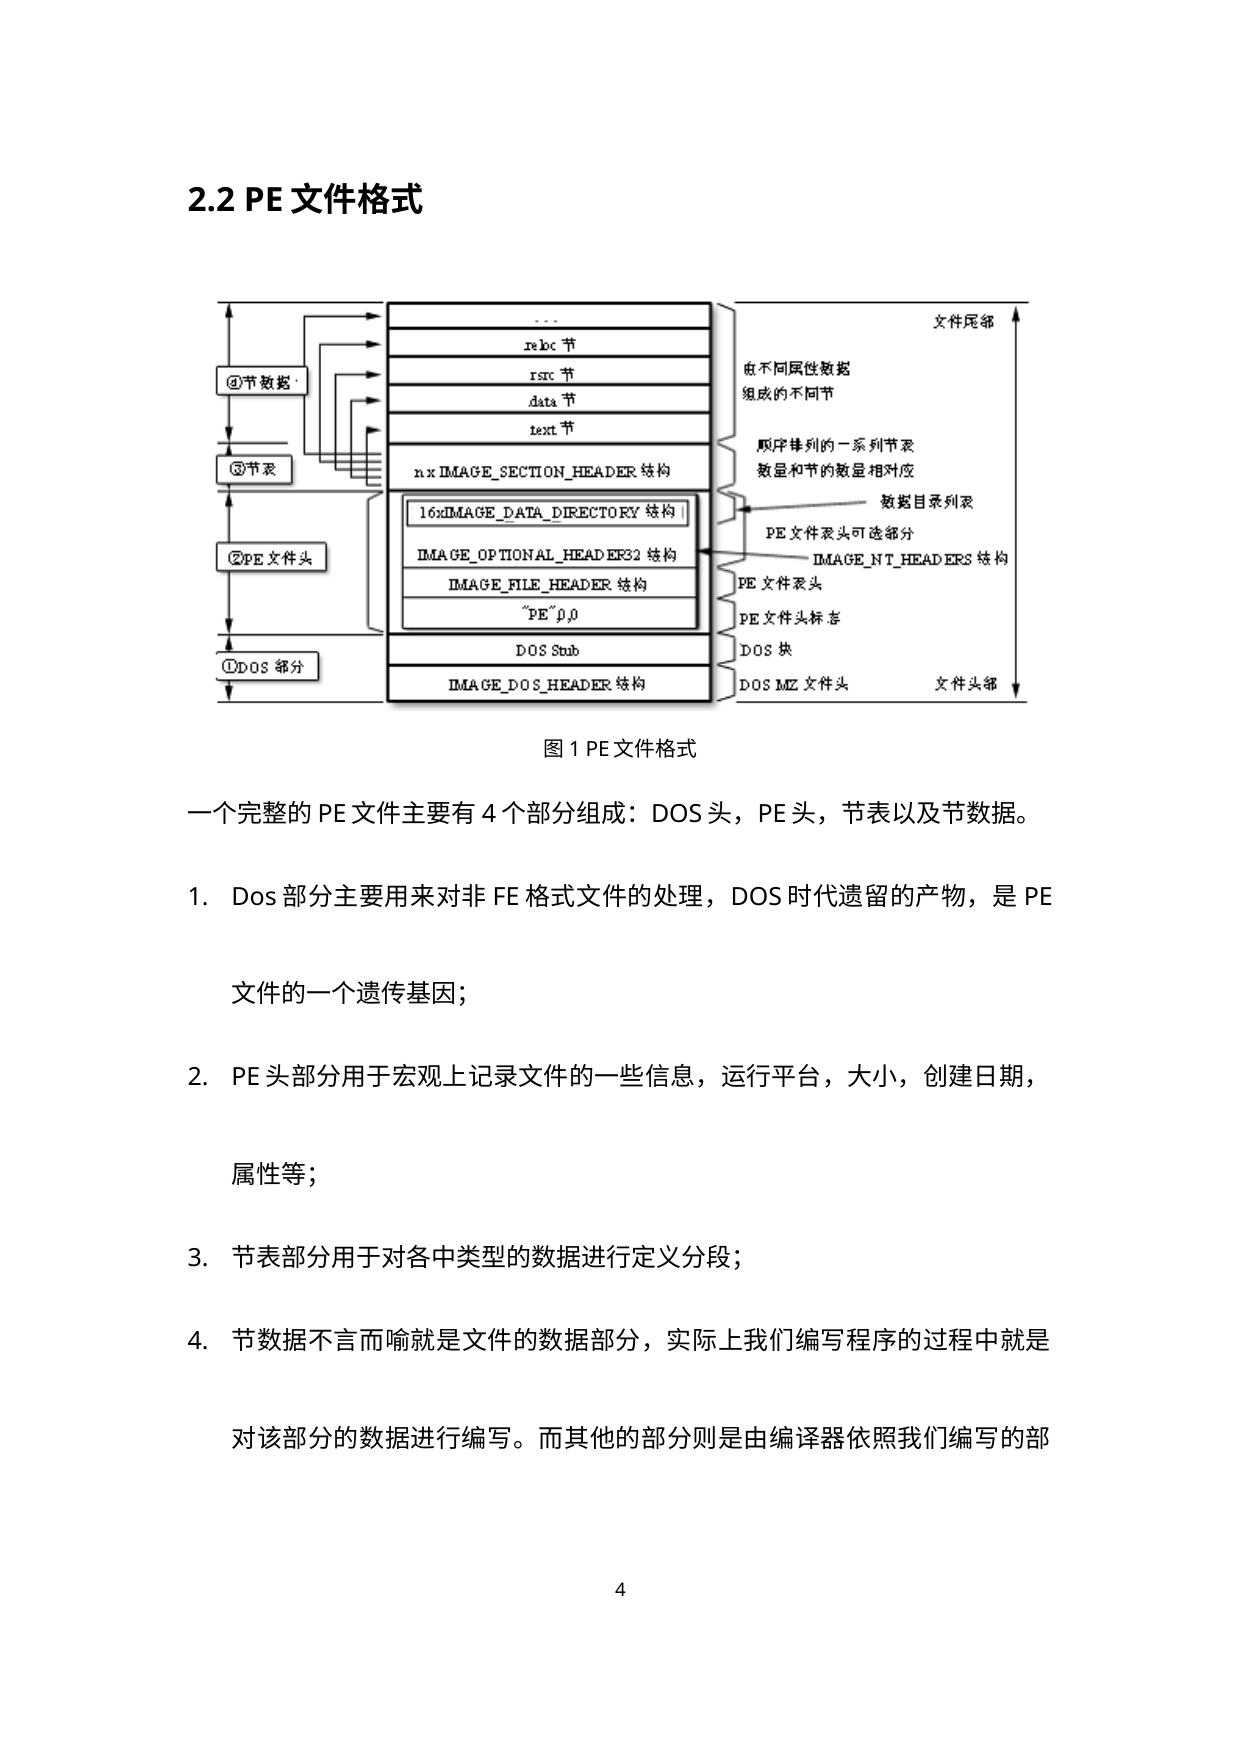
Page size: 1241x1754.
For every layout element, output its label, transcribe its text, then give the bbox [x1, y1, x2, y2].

list 节表部分用于对各中类型的数据进行定义分段； [187, 1223, 1053, 1288]
picture [210, 291, 1031, 711]
list PE头部分用于宏观上记录文件的一些信息，运行平台，大小，创建日期，属性等； [187, 1042, 1053, 1205]
subtitle 2.2 PE文件格式 [187, 164, 1053, 229]
text 图 1 PE文件格式 [187, 731, 1053, 764]
list Dos部分主要用来对非FE格式文件的处理，DOS时代遗留的产物，是PE文件的一个遗传基因； [187, 862, 1053, 1024]
text 一个完整的PE文件主要有4个部分组成：DOS头，PE头，节表以及节数据。 [187, 779, 1053, 844]
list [187, 1306, 1053, 1469]
